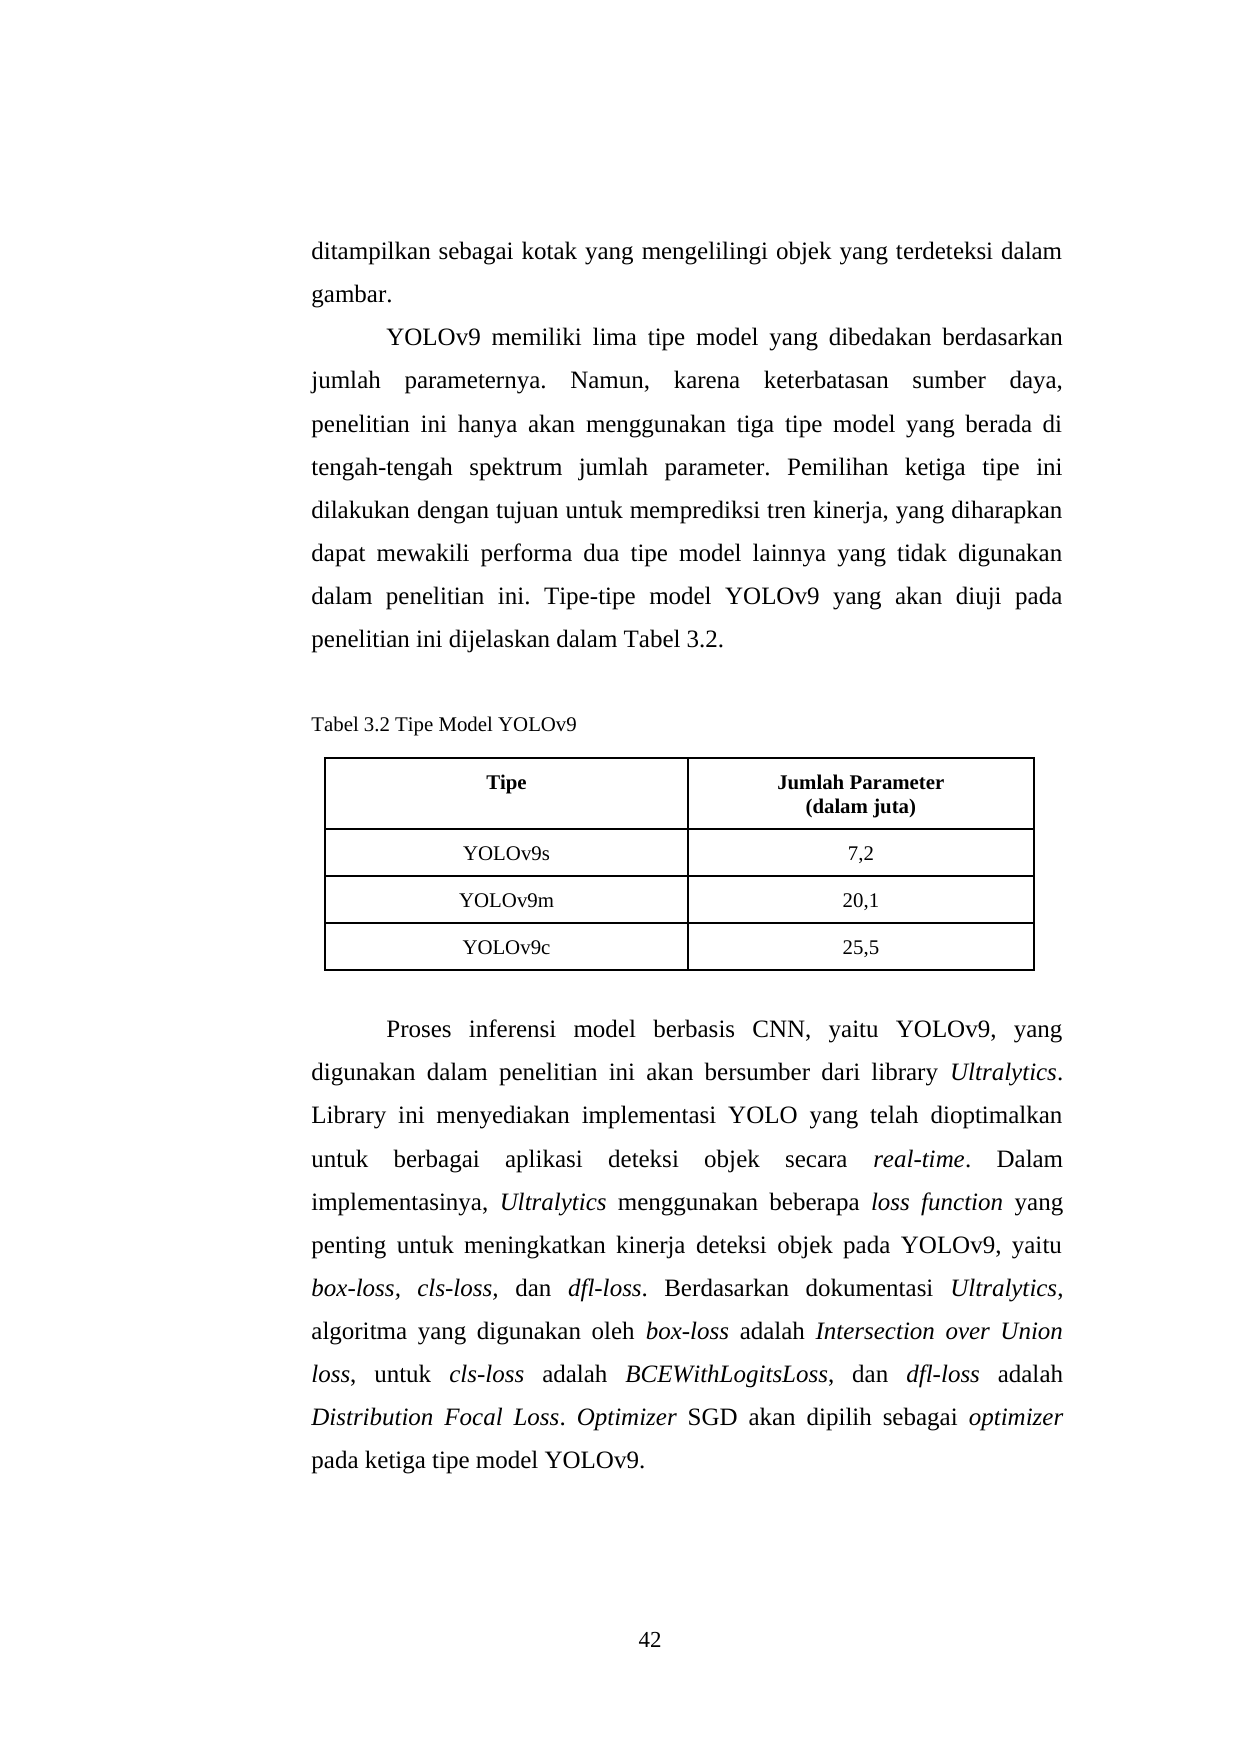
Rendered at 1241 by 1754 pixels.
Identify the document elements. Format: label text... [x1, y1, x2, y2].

table_cell YOLOv9s [326, 830, 687, 875]
table_cell YOLOv9c [326, 924, 687, 969]
text Proses inferensi model berbasis CNN, yaitu YOLOv9, yang digunakan dalam penelitian ini akan bersumber dari library Ultralytics. Library ini menyediakan implementasi YOLO yang telah dioptimalkan untuk berbagai aplikasi deteksi objek secara real-time. Dalam implementasinya, Ultralytics menggunakan beberapa loss function yang penting untuk meningkatkan kinerja deteksi objek pada YOLOv9, yaitu box-loss, cls-loss, dan dfl-loss. Berdasarkan dokumentasi Ultralytics, algoritma yang digunakan oleh box-loss adalah Intersection over Union loss, untuk cls-loss adalah BCEWithLogitsLoss, dan dfl-loss adalah Distribution Focal Loss. Optimizer SGD akan dipilih sebagai optimizer pada ketiga tipe model YOLOv9. [311, 1014, 1063, 1474]
text YOLOv9 memiliki lima tipe model yang dibedakan berdasarkan jumlah parameternya. Namun, karena keterbatasan sumber daya, penelitian ini hanya akan menggunakan tiga tipe model yang berada di tengah-tengah spektrum jumlah parameter. Pemilihan ketiga tipe ini dilakukan dengan tujuan untuk memprediksi tren kinerja, yang diharapkan dapat mewakili performa dua tipe model lainnya yang tidak digunakan dalam penelitian ini. Tipe-tipe model YOLOv9 yang akan diuji pada penelitian ini dijelaskan dalam Tabel 3.2. [311, 322, 1063, 653]
table_cell 25,5 [689, 924, 1033, 969]
table_header Jumlah Parameter (dalam juta) [689, 759, 1033, 828]
table_cell YOLOv9m [326, 877, 687, 922]
table_cell 20,1 [689, 877, 1033, 922]
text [311, 236, 1063, 308]
table_cell 7,2 [689, 830, 1033, 875]
table_header Tipe [326, 759, 687, 828]
